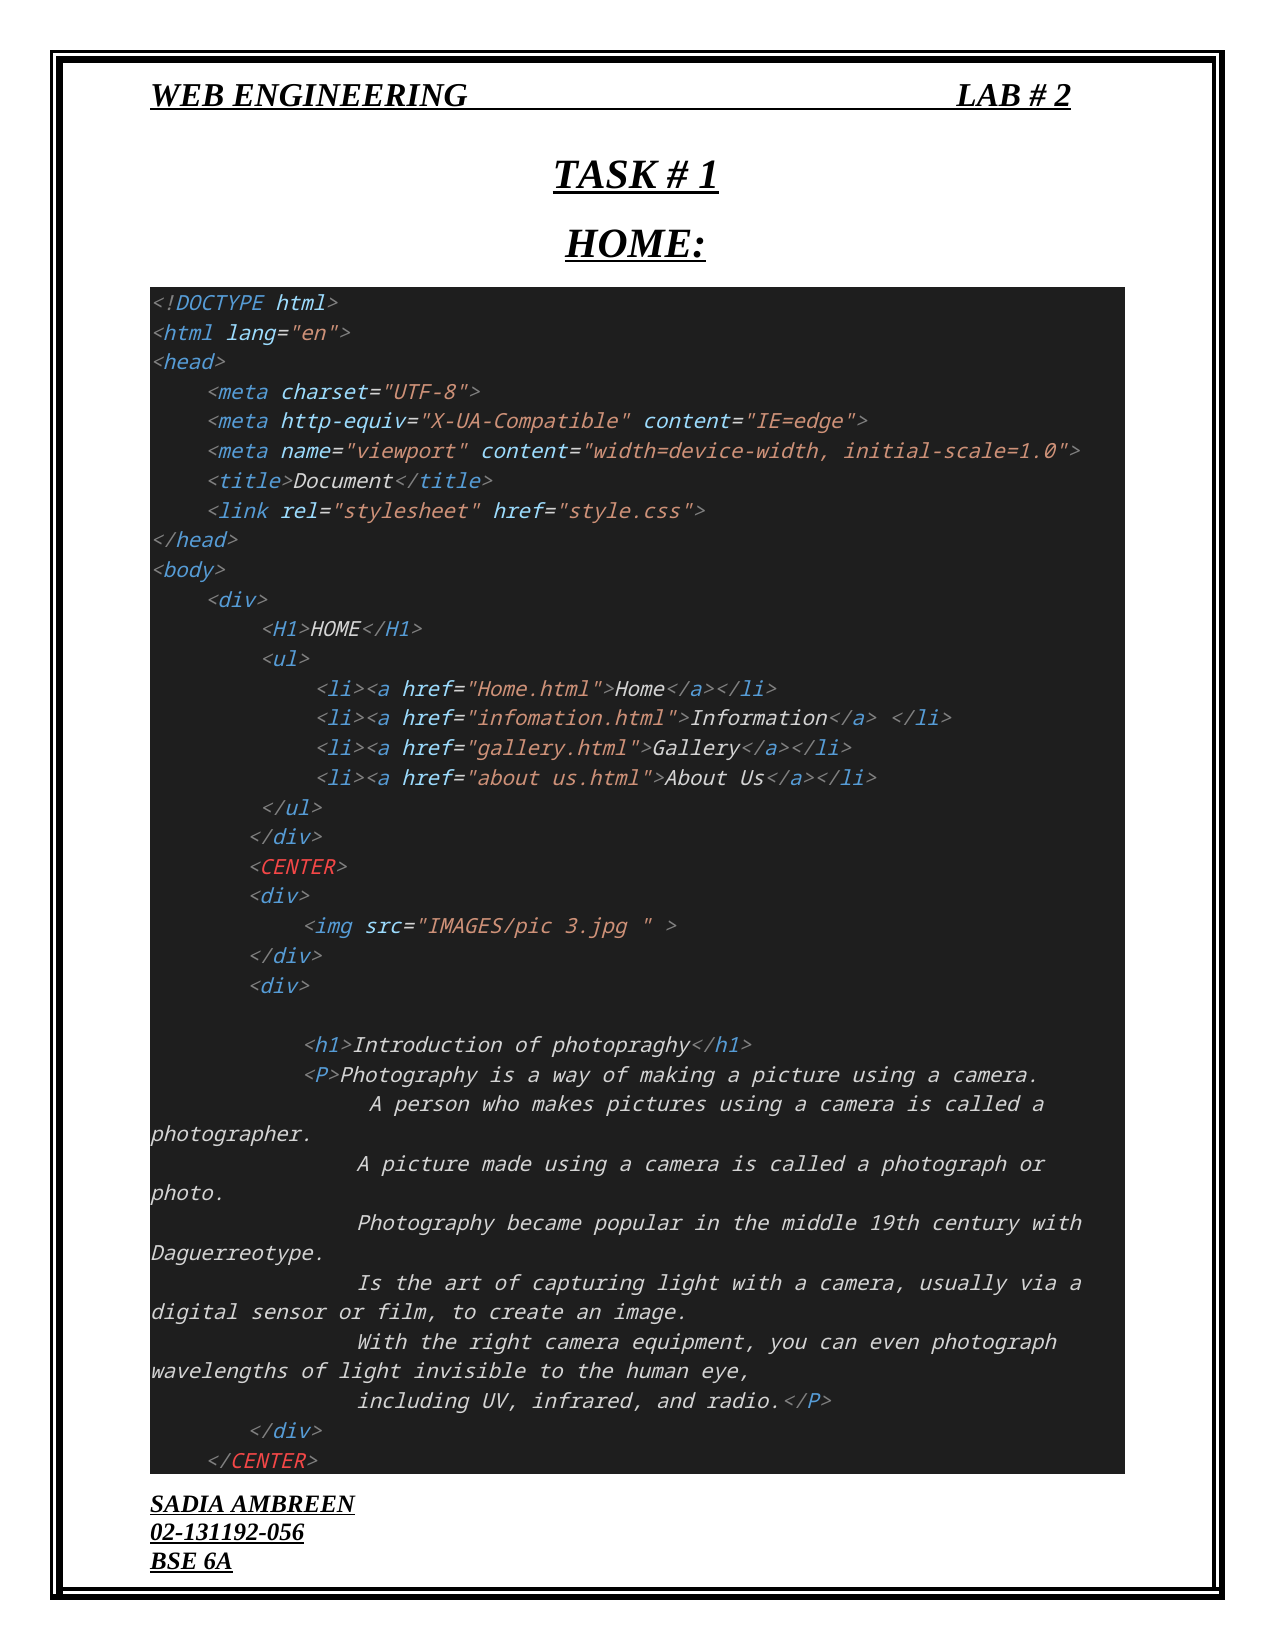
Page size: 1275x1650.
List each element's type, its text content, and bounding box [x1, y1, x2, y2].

text A person who makes pictures using a camera is called a photographer. [150, 1088, 1125, 1148]
text <title>Document</title> [150, 465, 1125, 494]
text <ul> [150, 643, 1125, 673]
text <div> [150, 969, 1125, 999]
text TASK # 1 [150, 150, 1125, 198]
text <meta name="viewport" content="width=device-width, initial-scale=1.0"> [150, 435, 1125, 465]
text <!DOCTYPE html> [150, 287, 1125, 316]
text <meta http-equiv="X-UA-Compatible" content="IE=edge"> [150, 405, 1125, 435]
text <html lang="en"> [150, 316, 1125, 346]
text <div> [150, 583, 1125, 613]
text <body> [150, 554, 1125, 583]
text </div> [150, 940, 1125, 969]
text <head> [150, 346, 1125, 376]
text <li><a href="gallery.html">Gallery</a></li> [150, 732, 1125, 762]
text </div> [150, 821, 1125, 851]
text </div> [150, 1415, 1125, 1444]
text </head> [150, 524, 1125, 554]
text <H1>HOME</H1> [150, 613, 1125, 643]
text <CENTER> [150, 851, 1125, 880]
text <div> [150, 880, 1125, 910]
text <P>Photography is a way of making a picture using a camera. [150, 1058, 1125, 1088]
text </ul> [150, 791, 1125, 821]
text Photography became popular in the middle 19th century with Daguerreotype. [150, 1207, 1125, 1266]
text including UV, infrared, and radio.</P> [150, 1385, 1125, 1415]
text <li><a href="about us.html">About Us</a></li> [150, 762, 1125, 791]
text <h1>Introduction of photopraghy</h1> [150, 1029, 1125, 1058]
text HOME: [150, 218, 1125, 266]
text <img src="IMAGES/pic 3.jpg " > [150, 910, 1125, 940]
text <link rel="stylesheet" href="style.css"> [150, 494, 1125, 524]
text </CENTER> [150, 1444, 1125, 1474]
text With the right camera equipment, you can even photograph wavelengths of light invisible to the human eye, [150, 1326, 1125, 1385]
text <li><a href="infomation.html">Information</a> </li> [150, 702, 1125, 732]
text Is the art of capturing light with a camera, usually via a digital sensor or film, to create an image. [150, 1266, 1125, 1326]
text A picture made using a camera is called a photograph or photo. [150, 1148, 1125, 1207]
text <meta charset="UTF-8"> [150, 376, 1125, 405]
text <li><a href="Home.html">Home</a></li> [150, 673, 1125, 702]
